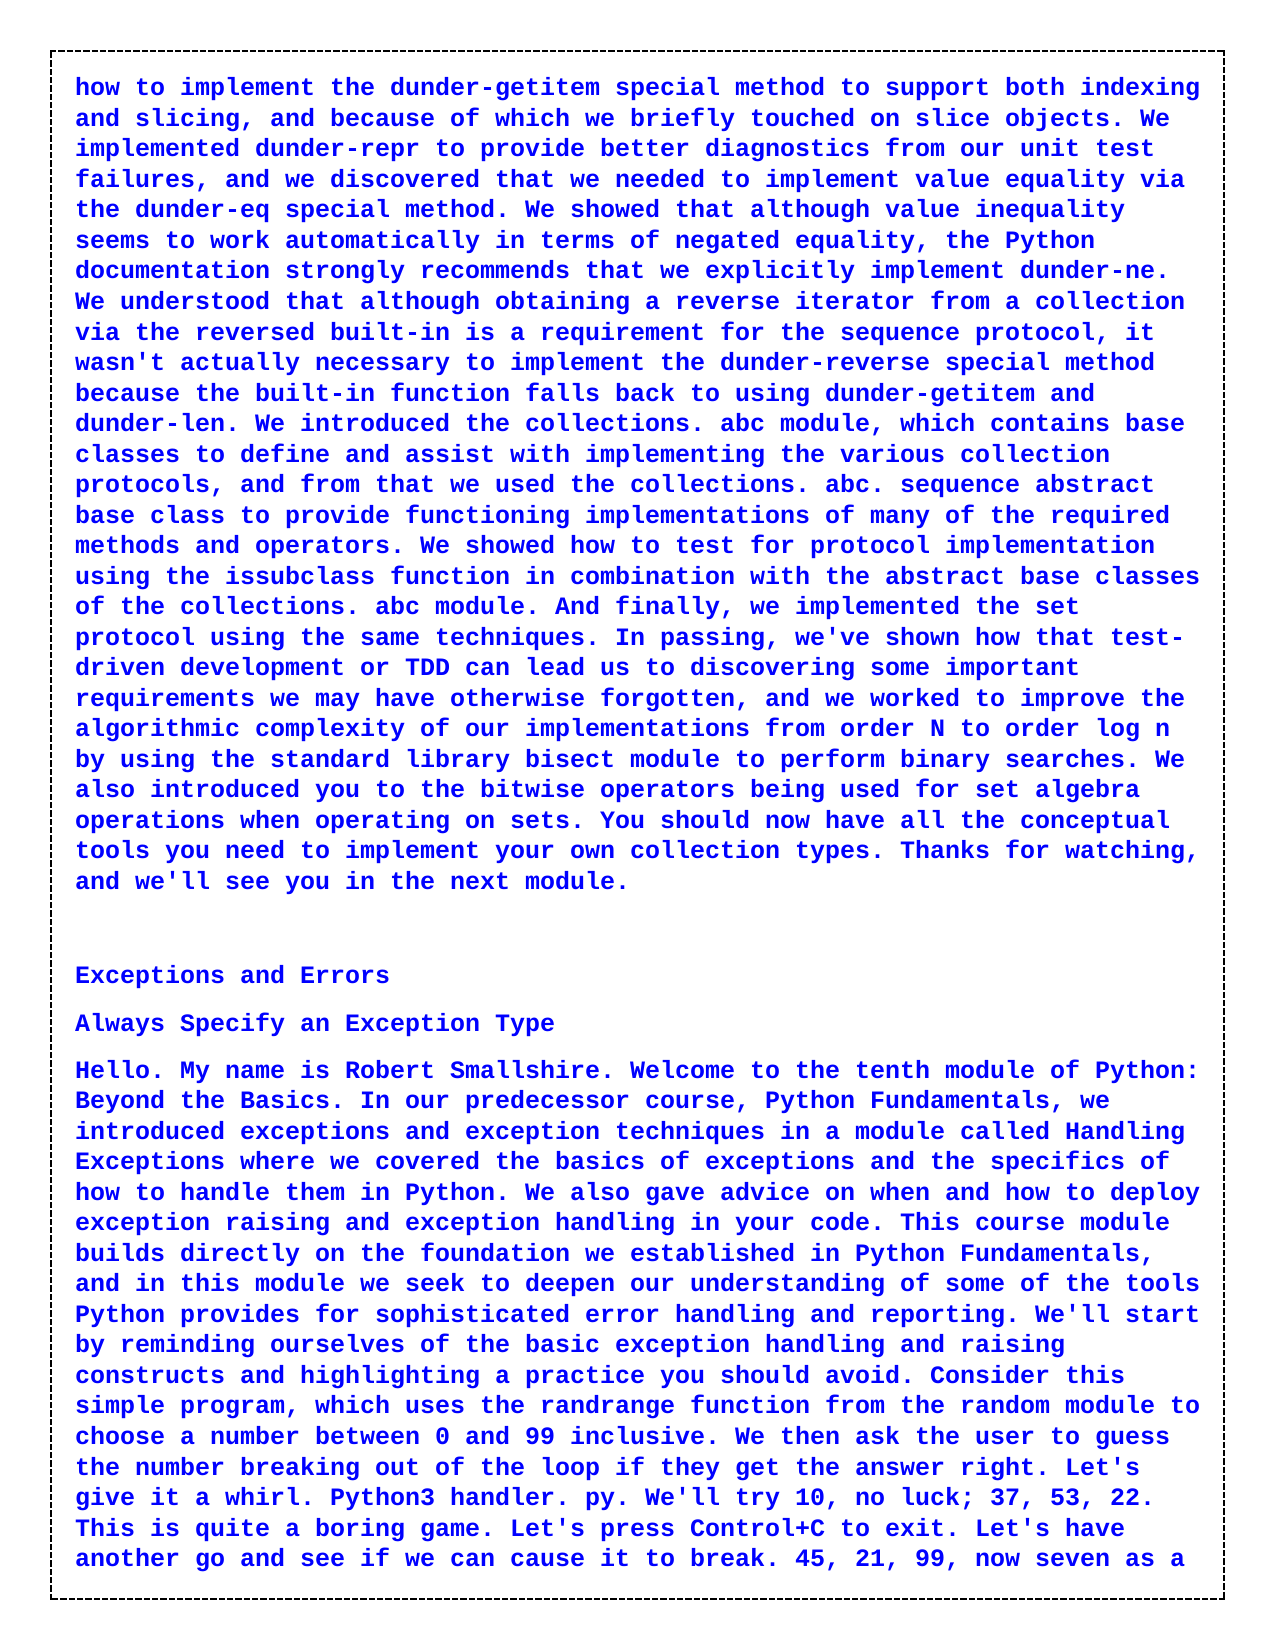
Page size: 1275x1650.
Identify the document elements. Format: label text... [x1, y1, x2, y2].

text Always Specify an Exception Type [75, 1010, 1200, 1038]
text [75, 1057, 1200, 1574]
text Exceptions and Errors [75, 963, 1200, 991]
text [75, 75, 1200, 897]
